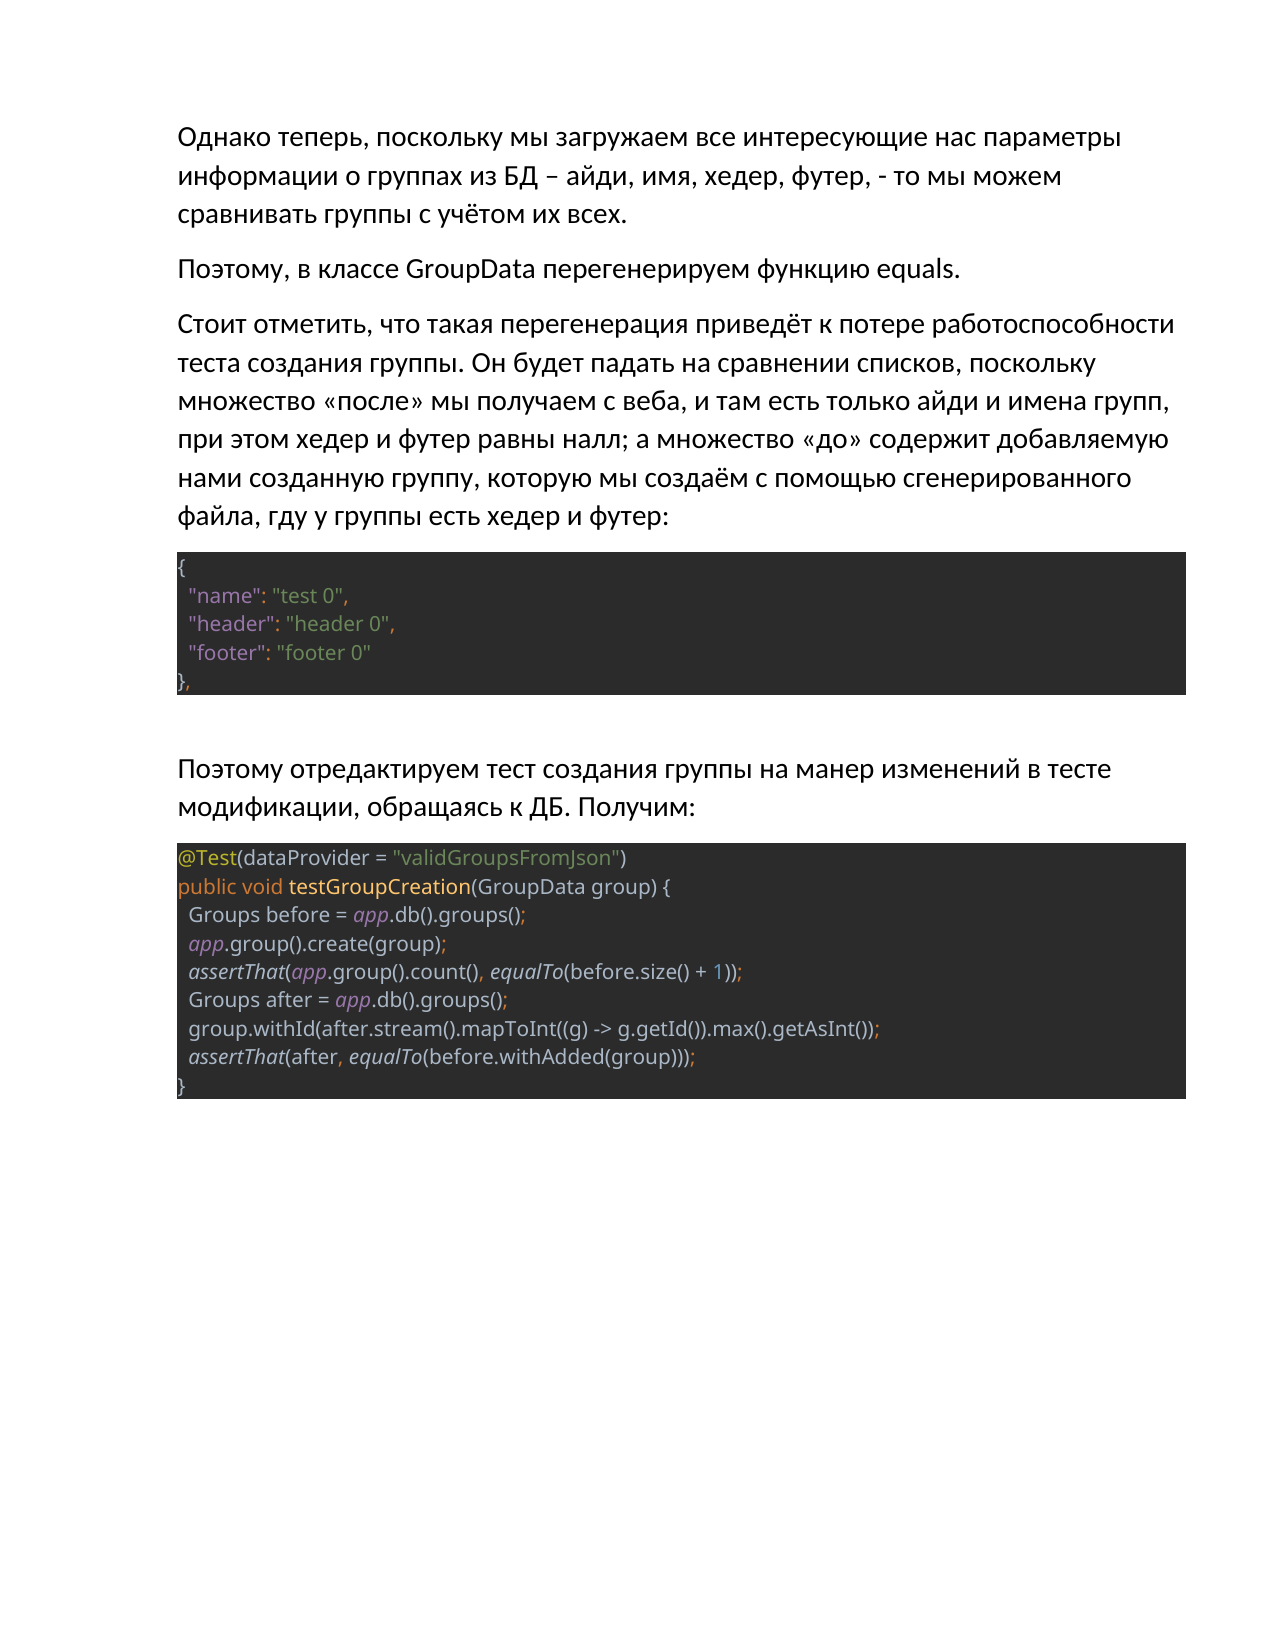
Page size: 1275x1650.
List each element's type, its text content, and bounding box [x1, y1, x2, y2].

text Поэтому, в классе GroupData перегенерируем функцию equals. [177, 250, 1186, 286]
text Стоит отметить, что такая перегенерация приведёт к потере работоспособности теста создания группы. Он будет падать на сравнении списков, поскольку множество «после» мы получаем с веба, и там есть только айди и имена групп, при этом хедер и футер равны налл; а множество «до» содержит добавляемую нами созданную группу, которую мы создаём с помощью сгенерированного файла, гду у группы есть хедер и футер: [177, 305, 1186, 533]
text Однако теперь, поскольку мы загружаем все интересующие нас параметры информации о группах из БД – айди, имя, хедер, футер, - то мы можем сравнивать группы с учётом их всех. [177, 118, 1186, 231]
text Поэтому отредактируем тест создания группы на манер изменений в тесте модификации, обращаясь к ДБ. Получим: [177, 750, 1186, 824]
text @Test(dataProvider = "validGroupsFromJson") public void testGroupCreation(GroupData group) { Groups before = app.db().groups(); app.group().create(group); assertThat(app.group().count(), equalTo(before.size() + 1)); Groups after = app.db().groups(); group.withId(after.stream().mapToInt((g) -> g.getId()).max().getAsInt()); assertThat(after, equalTo(before.withAdded(group))); } [177, 843, 1186, 1099]
text { "name": "test 0", "header": "header 0", "footer": "footer 0" }, [177, 552, 1186, 695]
